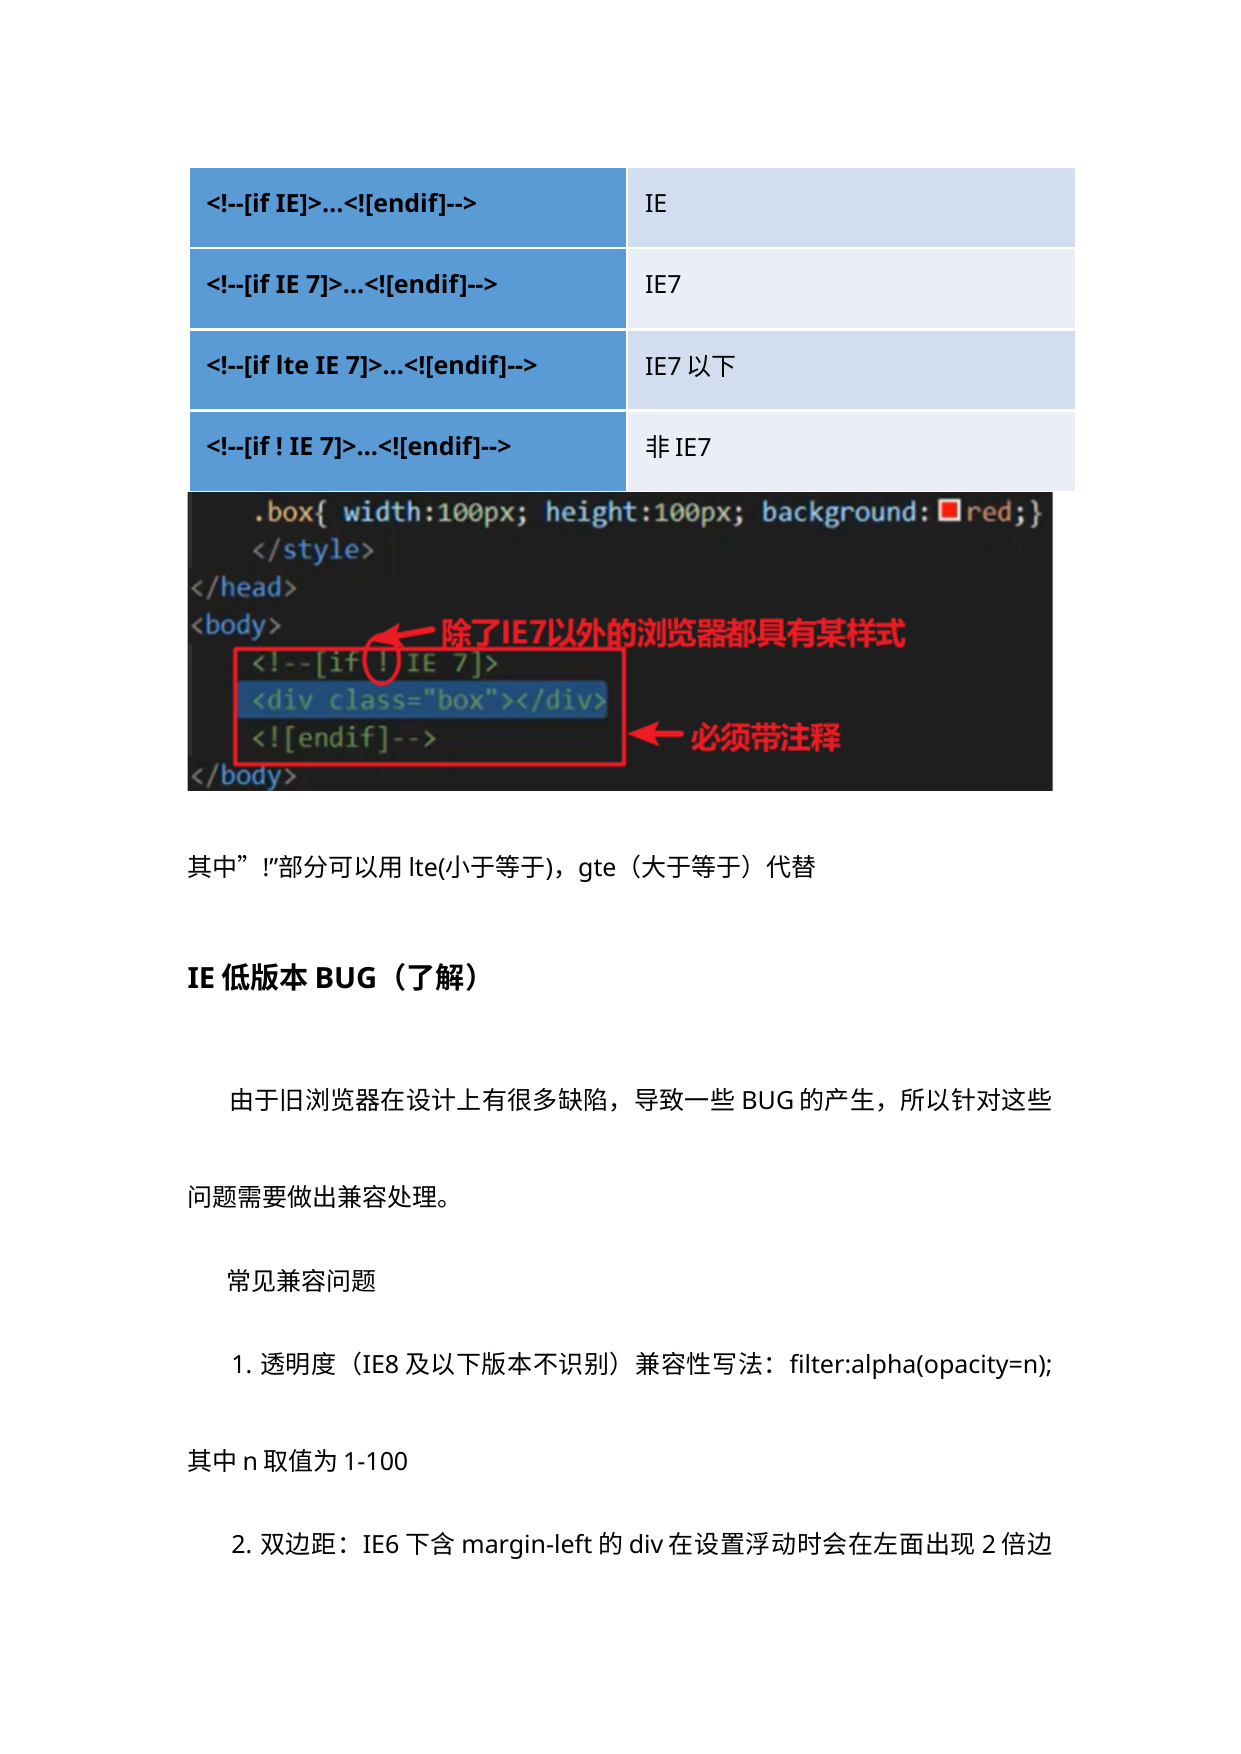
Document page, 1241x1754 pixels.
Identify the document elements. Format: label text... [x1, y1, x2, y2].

text 其中”!”部分可以用lte(小于等于)，gte（大于等于）代替 [187, 833, 1053, 898]
table_cell IE [628, 168, 1075, 247]
table_cell 非IE7 [628, 412, 1075, 491]
table_cell <!--[if lte IE 7]>…<![endif]--> [190, 331, 626, 409]
table_cell IE7以下 [628, 331, 1075, 409]
table_cell <!--[if ! IE 7]>…<![endif]--> [190, 412, 626, 491]
subtitle IE低版本BUG（了解） [187, 943, 1053, 1008]
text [187, 1510, 1053, 1575]
text 常见兼容问题 [187, 1247, 1053, 1312]
text 1. 透明度（IE8及以下版本不识别）兼容性写法：filter:alpha(opacity=n);其中n取值为1-100 [187, 1330, 1053, 1492]
text 由于旧浏览器在设计上有很多缺陷，导致一些BUG的产生，所以针对这些问题需要做出兼容处理。 [187, 1066, 1053, 1228]
table_cell <!--[if IE 7]>…<![endif]--> [190, 249, 626, 328]
table_cell IE7 [628, 249, 1075, 328]
table_cell <!--[if IE]>…<![endif]--> [190, 168, 626, 247]
picture [187, 492, 1053, 791]
